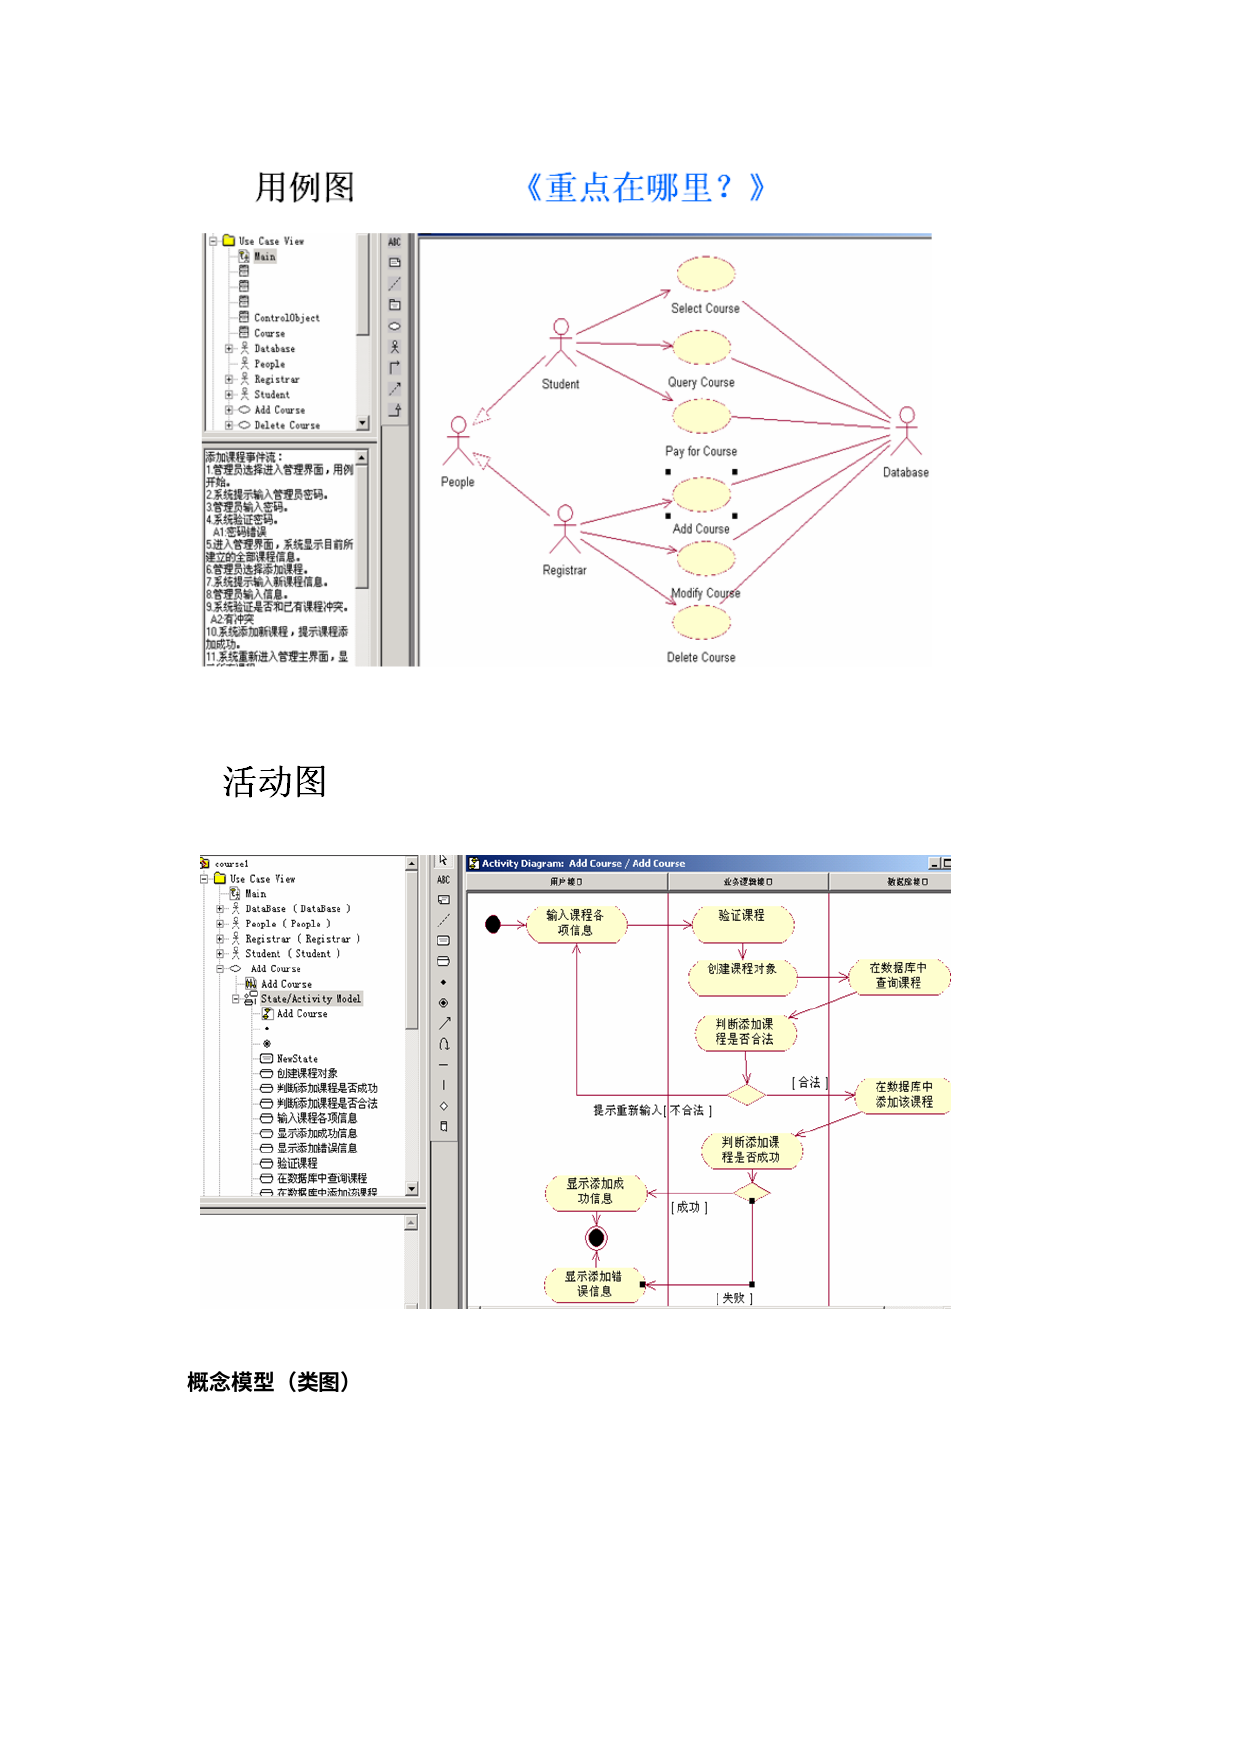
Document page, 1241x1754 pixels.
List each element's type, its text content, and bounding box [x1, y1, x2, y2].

text 概念模型（类图） [187, 1364, 1053, 1397]
picture [198, 762, 957, 1317]
picture [187, 162, 937, 692]
